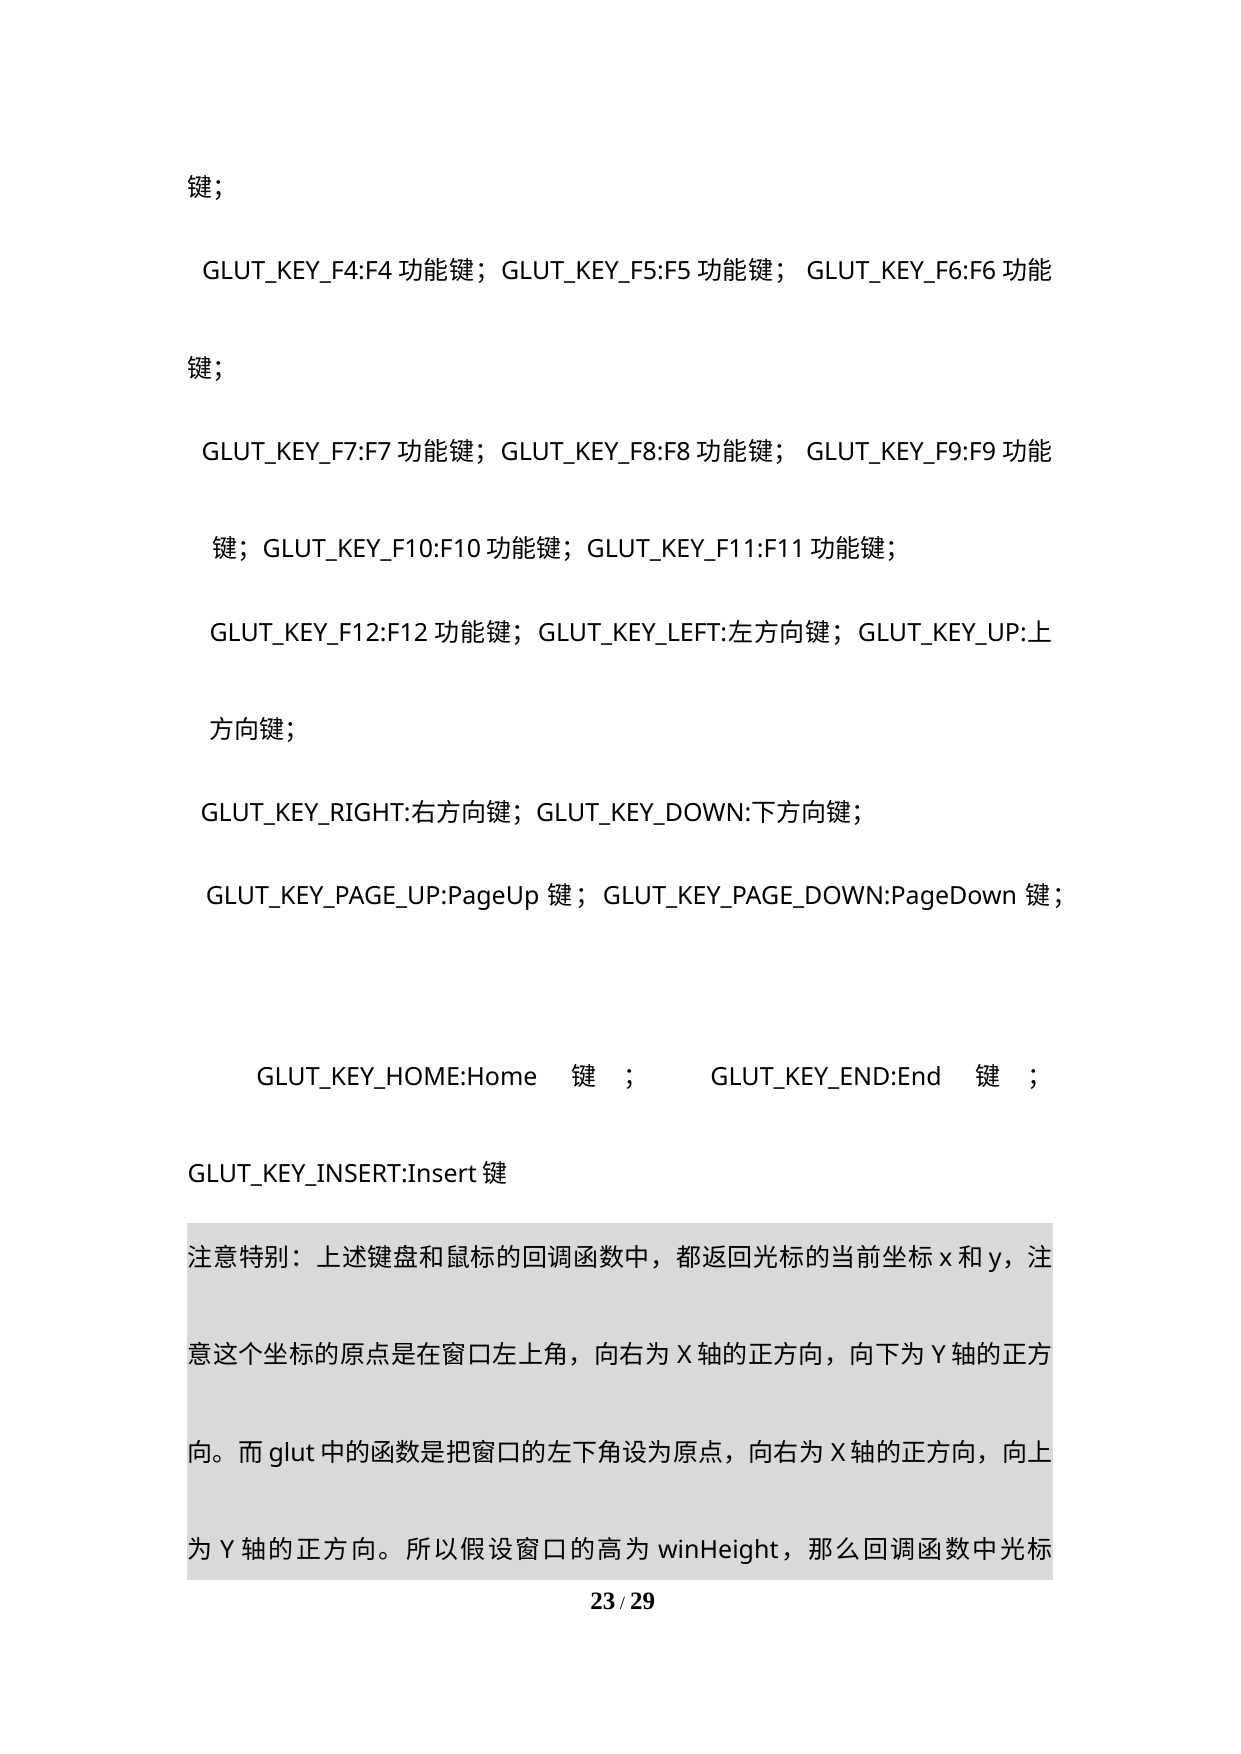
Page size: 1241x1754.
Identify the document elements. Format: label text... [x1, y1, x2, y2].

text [187, 153, 1053, 218]
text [187, 1223, 1053, 1580]
text GLUT_KEY_PAGE_UP:PageUp键；GLUT_KEY_PAGE_DOWN:PageDown键； [187, 861, 1053, 1024]
text GLUT_KEY_F12:F12功能键；GLUT_KEY_LEFT:左方向键；GLUT_KEY_UP:上方向键； [209, 598, 1053, 760]
text GLUT_KEY_F4:F4功能键；GLUT_KEY_F5:F5功能键； GLUT_KEY_F6:F6功能键； [187, 236, 1053, 399]
text GLUT_KEY_F7:F7功能键；GLUT_KEY_F8:F8功能键； GLUT_KEY_F9:F9功能键；GLUT_KEY_F10:F10功能键；GLUT_KEY_F11:F11功能键； [187, 417, 1053, 579]
text GLUT_KEY_RIGHT:右方向键；GLUT_KEY_DOWN:下方向键； [187, 778, 1053, 843]
text GLUT_KEY_HOME:Home键； GLUT_KEY_END:End键；GLUT_KEY_INSERT:Insert键 [187, 1042, 1053, 1204]
